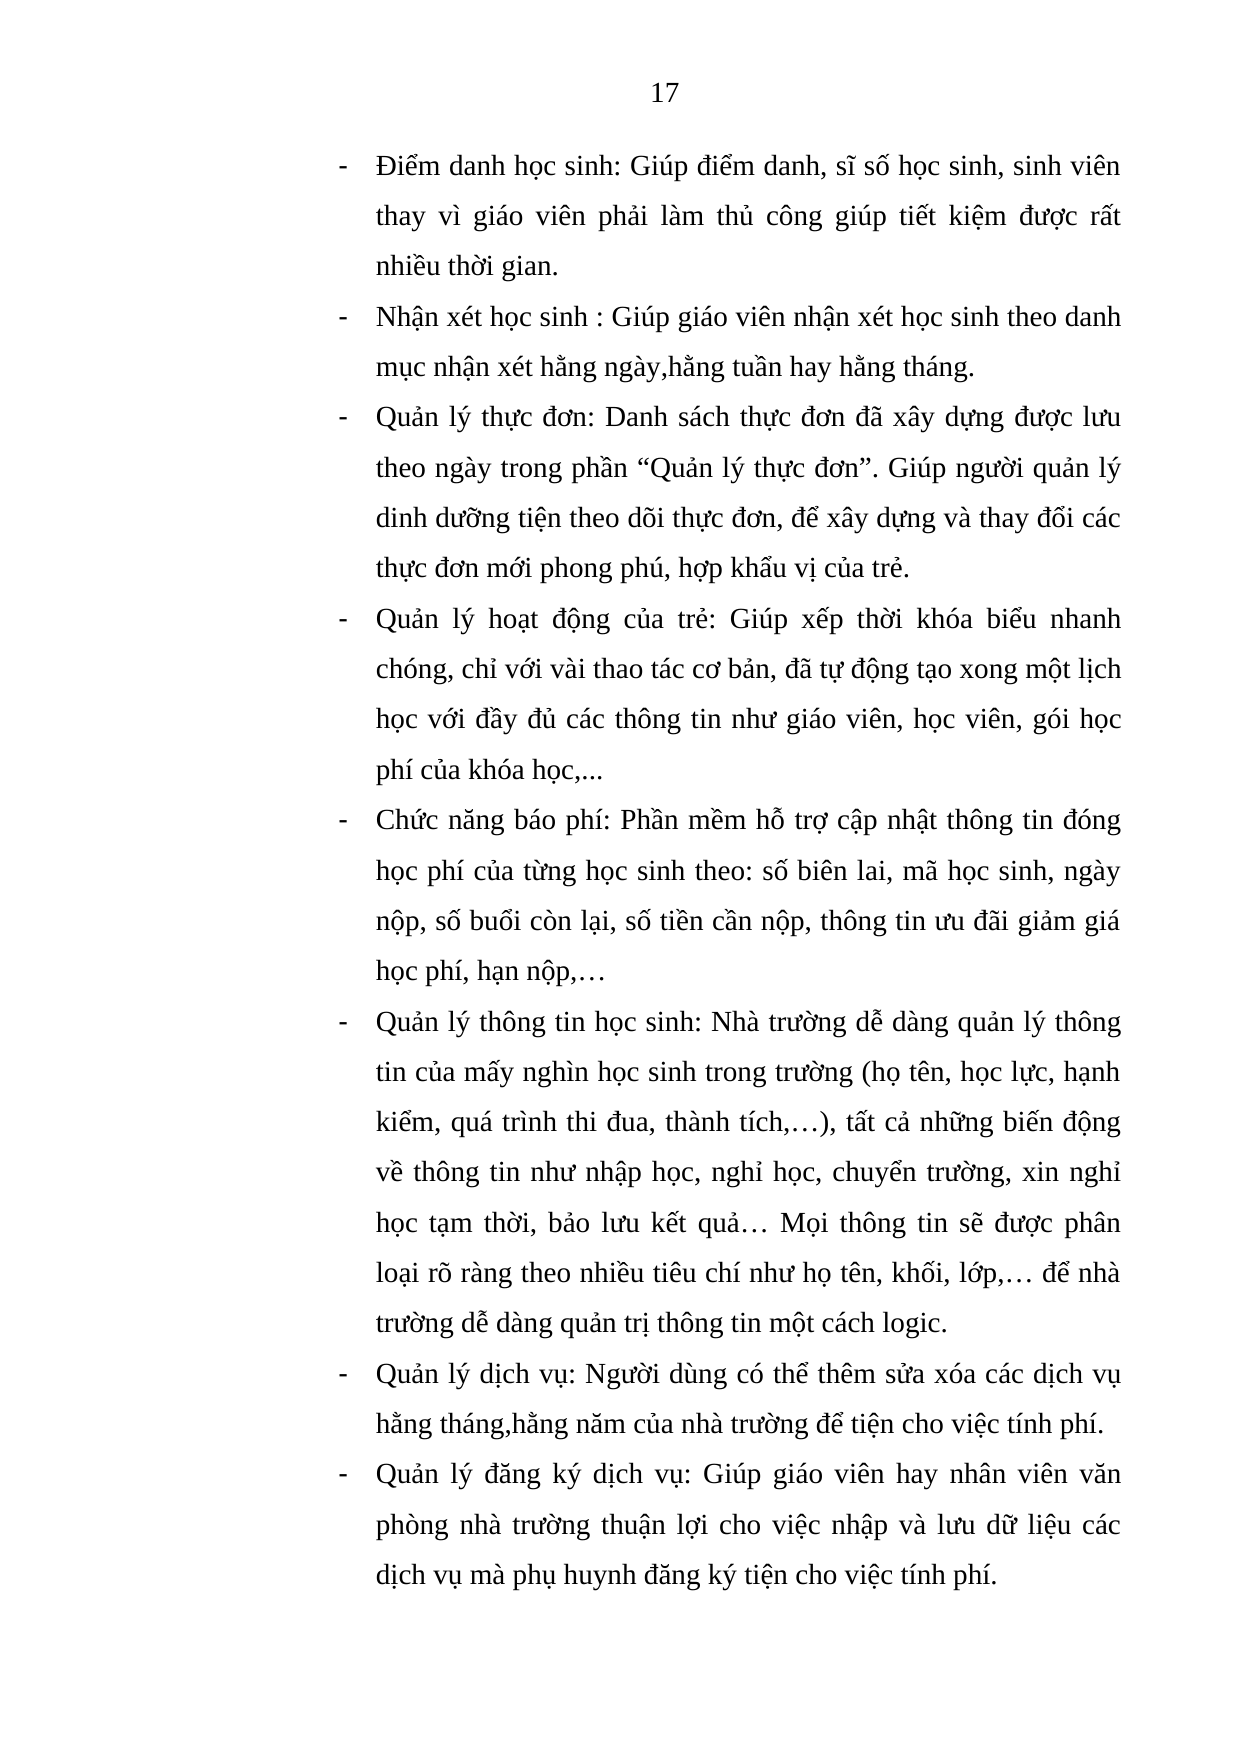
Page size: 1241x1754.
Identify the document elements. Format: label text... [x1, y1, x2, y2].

list Quản lý hoạt động của trẻ: Giúp xếp thời khóa biểu nhanh chóng, chỉ với vài thao tác cơ bản, đã tự động tạo xong một lịch học với đầy đủ các thông tin như giáo viên, học viên, gói học phí của khóa học,... [338, 601, 1122, 785]
list Quản lý thông tin học sinh: Nhà trường dễ dàng quản lý thông tin của mấy nghìn học sinh trong trường (họ tên, học lực, hạnh kiểm, quá trình thi đua, thành tích,…), tất cả những biến động về thông tin như nhập học, nghỉ học, chuyển trường, xin nghỉ học tạm thời, bảo lưu kết quả… Mọi thông tin sẽ được phân loại rõ ràng theo nhiều tiêu chí như họ tên, khối, lớp,… để nhà trường dễ dàng quản trị thông tin một cách logic. [338, 1003, 1122, 1339]
list Quản lý thực đơn: Danh sách thực đơn đã xây dựng được lưu theo ngày trong phần “Quản lý thực đơn”. Giúp người quản lý dinh dưỡng tiện theo dõi thực đơn, để xây dựng và thay đổi các thực đơn mới phong phú, hợp khẩu vị của trẻ. [338, 399, 1122, 584]
list Quản lý đăng ký dịch vụ: Giúp giáo viên hay nhân viên văn phòng nhà trường thuận lợi cho việc nhập và lưu dữ liệu các dịch vụ mà phụ huynh đăng ký tiện cho việc tính phí. [338, 1457, 1122, 1591]
list Quản lý dịch vụ: Người dùng có thể thêm sửa xóa các dịch vụ hằng tháng,hằng năm của nhà trường để tiện cho việc tính phí. [338, 1356, 1122, 1440]
list Nhận xét học sinh : Giúp giáo viên nhận xét học sinh theo danh mục nhận xét hằng ngày,hằng tuần hay hằng tháng. [338, 299, 1122, 383]
list Chức năng báo phí: Phần mềm hỗ trợ cập nhật thông tin đóng học phí của từng học sinh theo: số biên lai, mã học sinh, ngày nộp, số buổi còn lại, số tiền cần nộp, thông tin ưu đãi giảm giá học phí, hạn nộp,… [338, 802, 1122, 987]
list Điểm danh học sinh: Giúp điểm danh, sĩ số học sinh, sinh viên thay vì giáo viên phải làm thủ công giúp tiết kiệm được rất nhiều thời gian. [338, 148, 1122, 282]
